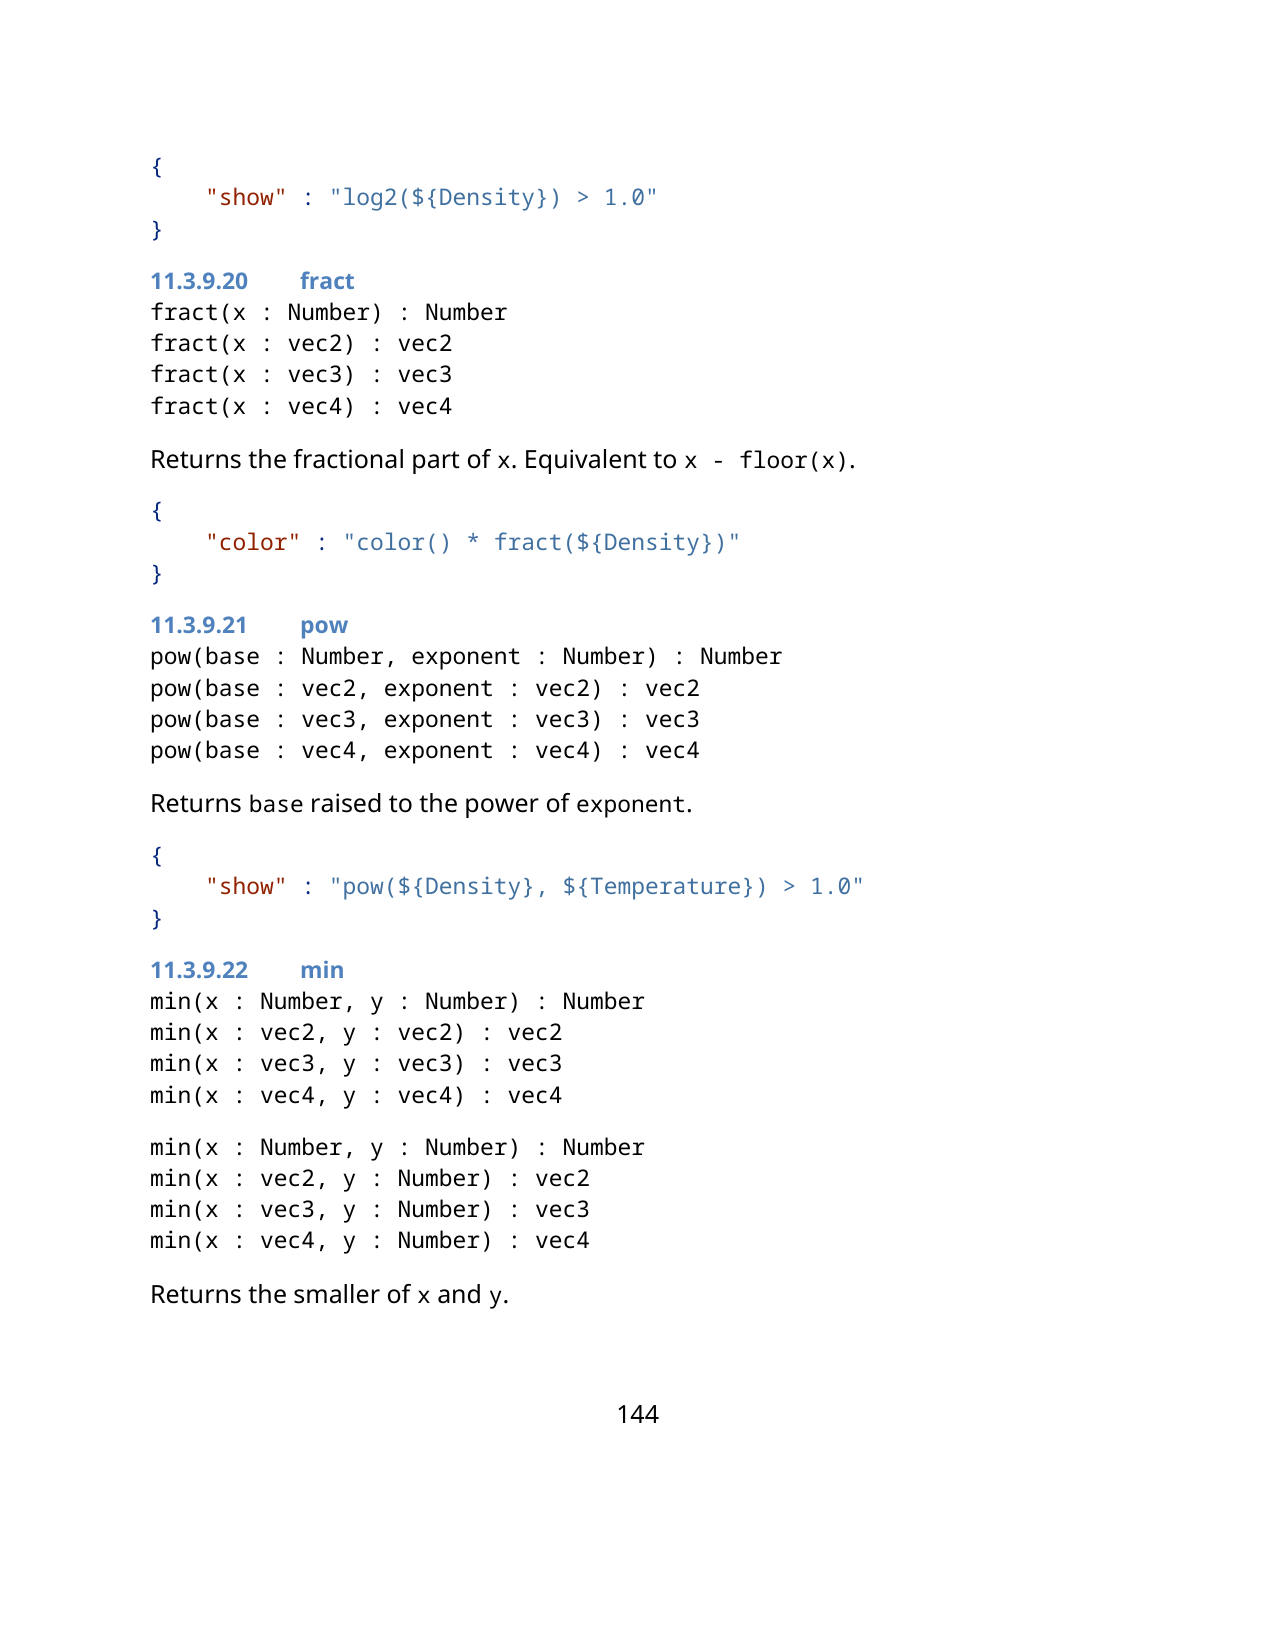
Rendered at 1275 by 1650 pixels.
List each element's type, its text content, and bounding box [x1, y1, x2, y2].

text fract(x : Number) : Number fract(x : vec2) : vec2 fract(x : vec3) : vec3 fract(x : vec4) : vec4 [150, 296, 1125, 421]
subtitle min [150, 953, 1125, 985]
subtitle fract [150, 264, 1125, 296]
subtitle pow [150, 609, 1125, 640]
text { "show" : "log2(${Density}) > 1.0" } [150, 150, 1125, 244]
text { "color" : "color() * fract(${Density})" } [150, 494, 1125, 588]
text min(x : Number, y : Number) : Number min(x : vec2, y : vec2) : vec2 min(x : vec3, y : vec3) : vec3 min(x : vec4, y : vec4) : vec4 [150, 985, 1125, 1110]
text pow(base : Number, exponent : Number) : Number pow(base : vec2, exponent : vec2) : vec2 pow(base : vec3, exponent : vec3) : vec3 pow(base : vec4, exponent : vec4) : vec4 [150, 640, 1125, 765]
text Returns base raised to the power of exponent. [150, 786, 1125, 820]
text { "show" : "pow(${Density}, ${Temperature}) > 1.0" } [150, 839, 1125, 933]
text min(x : Number, y : Number) : Number min(x : vec2, y : Number) : vec2 min(x : vec3, y : Number) : vec3 min(x : vec4, y : Number) : vec4 [150, 1131, 1125, 1256]
text Returns the fractional part of x. Equivalent to x - floor(x). [150, 442, 1125, 476]
text Returns the smaller of x and y. [150, 1276, 1125, 1311]
